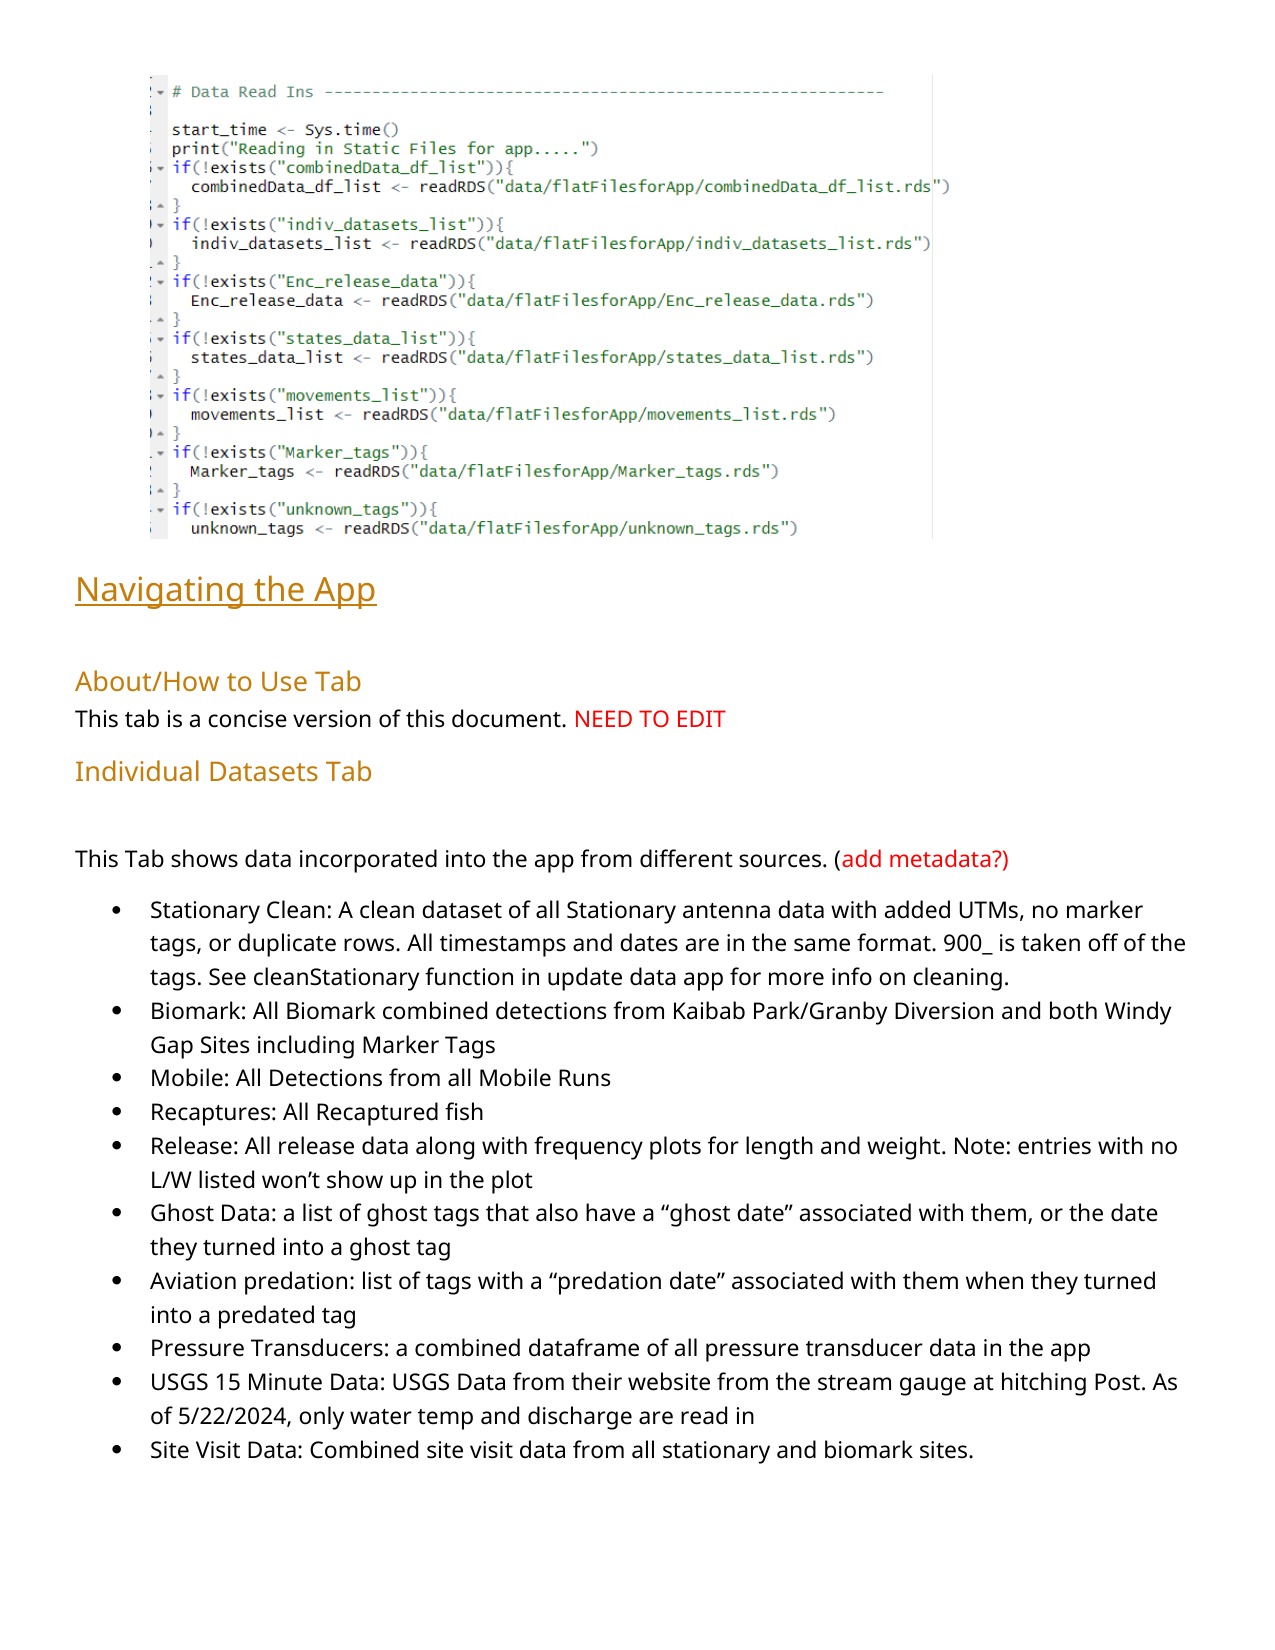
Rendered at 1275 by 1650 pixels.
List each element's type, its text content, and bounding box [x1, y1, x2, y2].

subtitle About/How to Use Tab [75, 663, 1200, 699]
text This tab is a concise version of this document. NEED TO EDIT [75, 702, 1200, 734]
list Release: All release data along with frequency plots for length and weight. Note: entries with no L/W listed won’t show up in the plot [112, 1130, 1200, 1195]
subtitle Individual Datasets Tab [75, 753, 1200, 790]
text This Tab shows data incorporated into the app from different sources. (add metadata?) [75, 843, 1200, 874]
picture [150, 75, 1097, 539]
list Recaptures: All Recaptured fish [112, 1096, 1200, 1127]
list Stationary Clean: A clean dataset of all Stationary antenna data with added UTMs, no marker tags, or duplicate rows. All timestamps and dates are in the same format. 900_ is taken off of the tags. See cleanStationary function in update data app for more info on cleaning. [112, 893, 1200, 992]
list USGS 15 Minute Data: USGS Data from their website from the stream gauge at hitching Post. As of 5/22/2024, only water temp and discharge are read in [112, 1366, 1200, 1431]
list Aviation predation: list of tags with a “predation date” associated with them when they turned into a predated tag [112, 1265, 1200, 1330]
list Site Visit Data: Combined site visit data from all stationary and biomark sites. [112, 1433, 1200, 1465]
list Pressure Transducers: a combined dataframe of all pressure transducer data in the app [112, 1332, 1200, 1363]
list Ghost Data: a list of ghost tags that also have a “ghost date” associated with them, or the date they turned into a ghost tag [112, 1197, 1200, 1262]
list Biomark: All Biomark combined detections from Kaibab Park/Granby Diversion and both Windy Gap Sites including Marker Tags [112, 995, 1200, 1060]
list Mobile: All Detections from all Mobile Runs [112, 1062, 1200, 1093]
subtitle Navigating the App [75, 566, 1200, 611]
